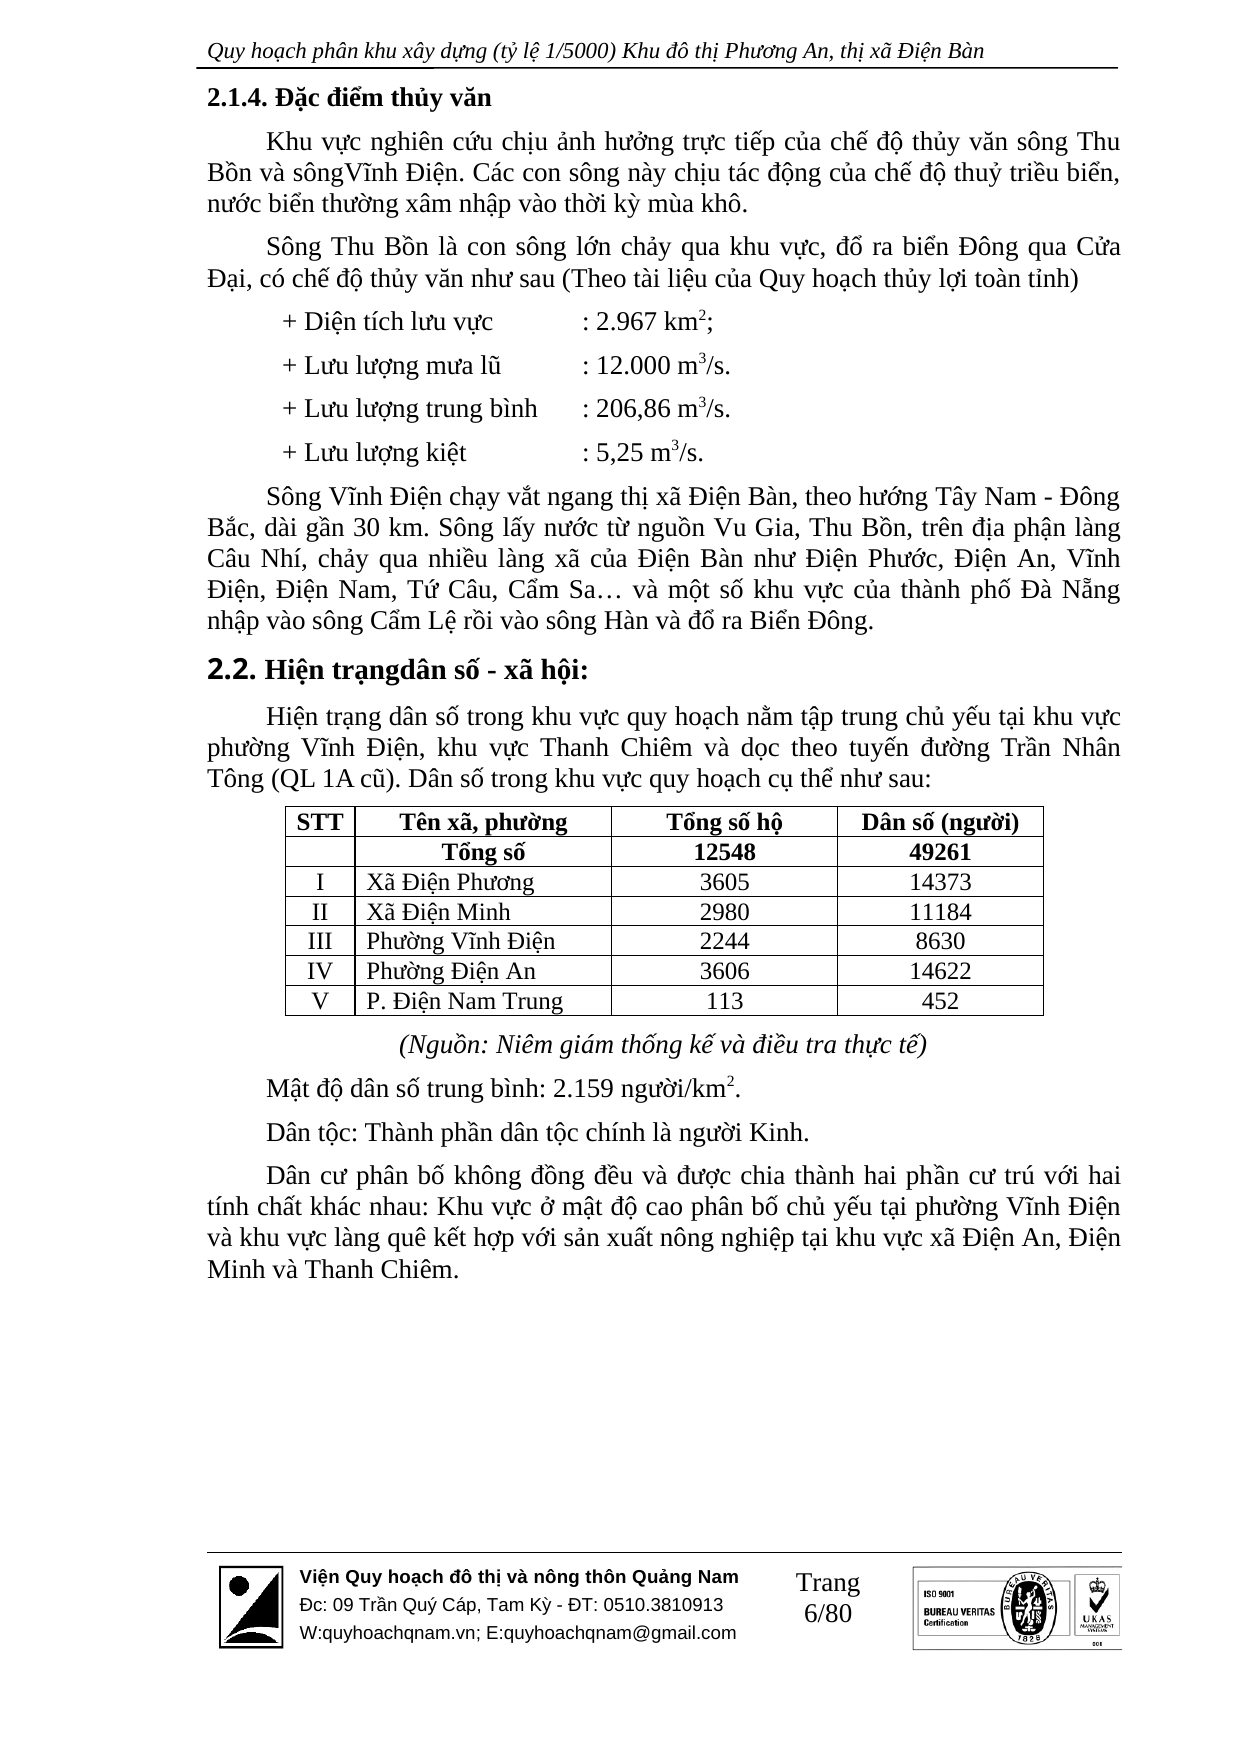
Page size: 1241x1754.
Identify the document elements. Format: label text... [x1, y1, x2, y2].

table_cell 8630 [838, 926, 1043, 955]
table_cell Tổng số [356, 837, 611, 866]
table_cell P. Điện Nam Trung [356, 986, 611, 1015]
table_cell 2244 [612, 926, 837, 955]
table_cell Xã Điện Phương [356, 867, 611, 896]
text + Diện tích lưu vực : 2.967 km2; [207, 305, 1122, 336]
table_cell III [286, 926, 354, 955]
table_cell 113 [612, 986, 837, 1015]
table_cell 49261 [838, 837, 1043, 866]
text Dân cư phân bố không đồng đều và được chia thành hai phần cư trú với hai tính chất khác nhau: Khu vực ở mật độ cao phân bố chủ yếu tại phường Vĩnh Điện và khu vực làng quê kết hợp với sản xuất nông nghiệp tại khu vực xã Điện An, Điện Minh và Thanh Chiêm. [207, 1159, 1122, 1284]
table_header Dân số (người) [838, 807, 1043, 836]
table_cell Phường Điện An [356, 956, 611, 985]
text Sông Thu Bồn là con sông lớn chảy qua khu vực, đổ ra biển Đông qua Cửa Đại, có chế độ thủy văn như sau (Theo tài liệu của Quy hoạch thủy lợi toàn tỉnh) [207, 231, 1122, 293]
table_cell 11184 [838, 897, 1043, 925]
table_cell IV [286, 956, 354, 985]
table_cell 3606 [612, 956, 837, 985]
table_cell V [286, 986, 354, 1015]
subtitle Hiện trạngdân số - xã hội: [207, 648, 1122, 688]
table_cell [286, 837, 354, 866]
picture [218, 1565, 284, 1649]
text Khu vực nghiên cứu chịu ảnh hưởng trực tiếp của chế độ thủy văn sông Thu Bồn và sôngVĩnh Điện. Các con sông này chịu tác động của chế độ thuỷ triều biển, nước biển thường xâm nhập vào thời kỳ mùa khô. [207, 124, 1122, 218]
text (Nguồn: Niêm giám thống kế và điều tra thực tế) [207, 1028, 1122, 1059]
text Dân tộc: Thành phần dân tộc chính là người Kinh. [207, 1116, 1122, 1147]
table_cell I [286, 867, 354, 896]
picture [911, 1565, 1123, 1651]
table_cell Xã Điện Minh [356, 897, 611, 925]
table_cell 3605 [612, 867, 837, 896]
table_header Tổng số hộ [612, 807, 837, 836]
text Sông Vĩnh Điện chạy vắt ngang thị xã Điện Bàn, theo hướng Tây Nam - Đông Bắc, dài gần 30 km. Sông lấy nước từ nguồn Vu Gia, Thu Bồn, trên địa phận làng Câu Nhí, chảy qua nhiều làng xã của Điện Bàn như Điện Phước, Điện An, Vĩnh Điện, Điện Nam, Tứ Câu, Cẩm Sa… và một số khu vực của thành phố Đà Nẵng nhập vào sông Cẩm Lệ rồi vào sông Hàn và đổ ra Biển Đông. [207, 480, 1122, 636]
table_cell Phường Vĩnh Điện [356, 926, 611, 955]
subtitle Đặc điểm thủy văn [207, 81, 1122, 112]
text + Lưu lượng kiệt : 5,25 m3/s. [207, 436, 1122, 467]
table_cell 12548 [612, 837, 837, 866]
text Hiện trạng dân số trong khu vực quy hoạch nằm tập trung chủ yếu tại khu vực phường Vĩnh Điện, khu vực Thanh Chiêm và dọc theo tuyến đường Trần Nhân Tông (QL 1A cũ). Dân số trong khu vực quy hoạch cụ thể như sau: [207, 700, 1122, 794]
table_cell 452 [838, 986, 1043, 1015]
text + Lưu lượng trung bình : 206,86 m3/s. [207, 393, 1122, 424]
table_header STT [286, 807, 354, 836]
table_cell 14373 [838, 867, 1043, 896]
text + Lưu lượng mưa lũ : 12.000 m3/s. [207, 349, 1122, 380]
table_cell 14622 [838, 956, 1043, 985]
table_cell 2980 [612, 897, 837, 925]
table_cell II [286, 897, 354, 925]
text Mật độ dân số trung bình: 2.159 người/km2. [207, 1072, 1122, 1103]
table_header Tên xã, phường [356, 807, 611, 836]
